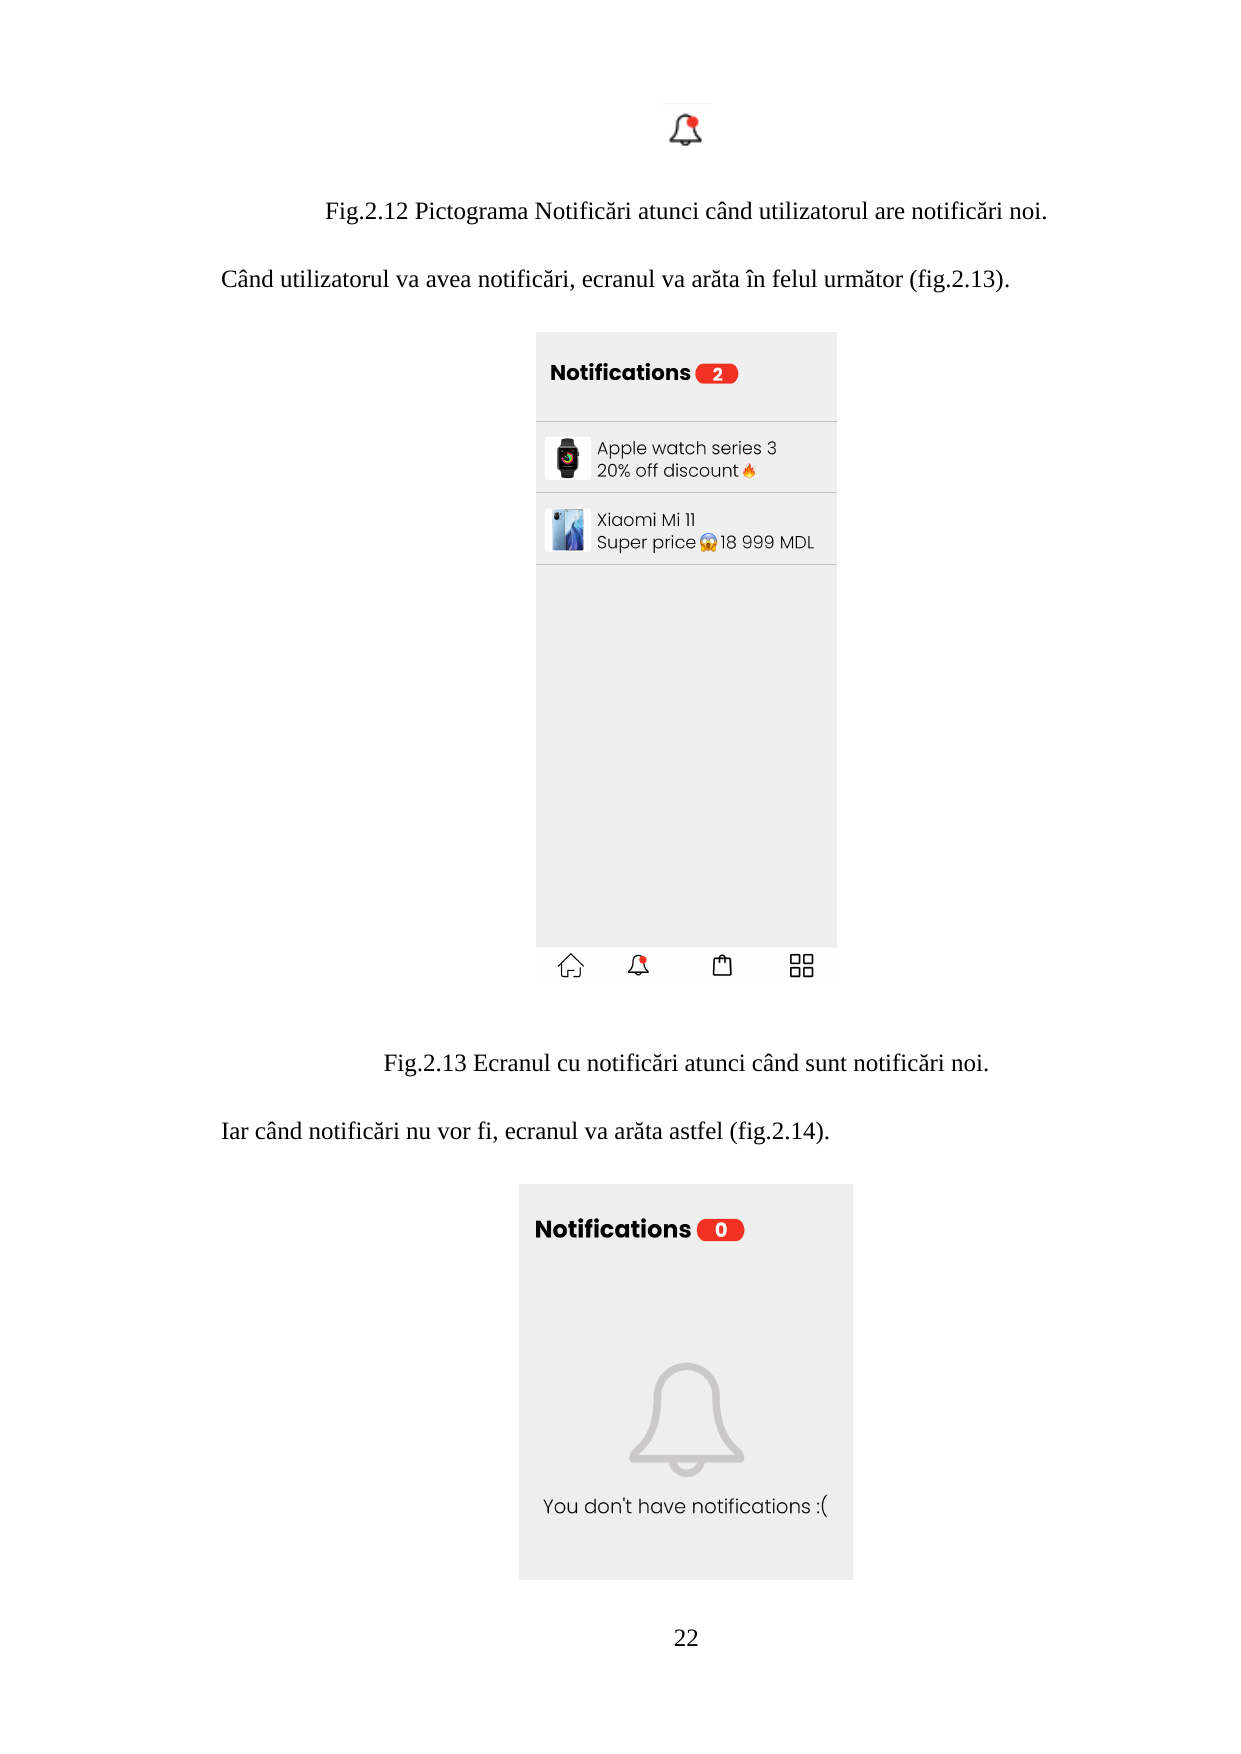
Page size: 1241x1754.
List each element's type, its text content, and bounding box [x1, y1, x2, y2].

text Fig.2.13 Ecranul cu notificări atunci când sunt notificări noi. [147, 1048, 1152, 1077]
text Fig.2.12 Pictograma Notificări atunci când utilizatorul are notificări noi. [147, 196, 1152, 225]
text Iar când notificări nu vor fi, ecranul va arăta astfel (fig.2.14). [147, 1116, 1152, 1145]
text Când utilizatorul va avea notificări, ecranul va arăta în felul următor (fig.2.13). [147, 264, 1152, 293]
picture [519, 1184, 854, 1580]
picture [660, 103, 713, 157]
picture [536, 332, 837, 984]
